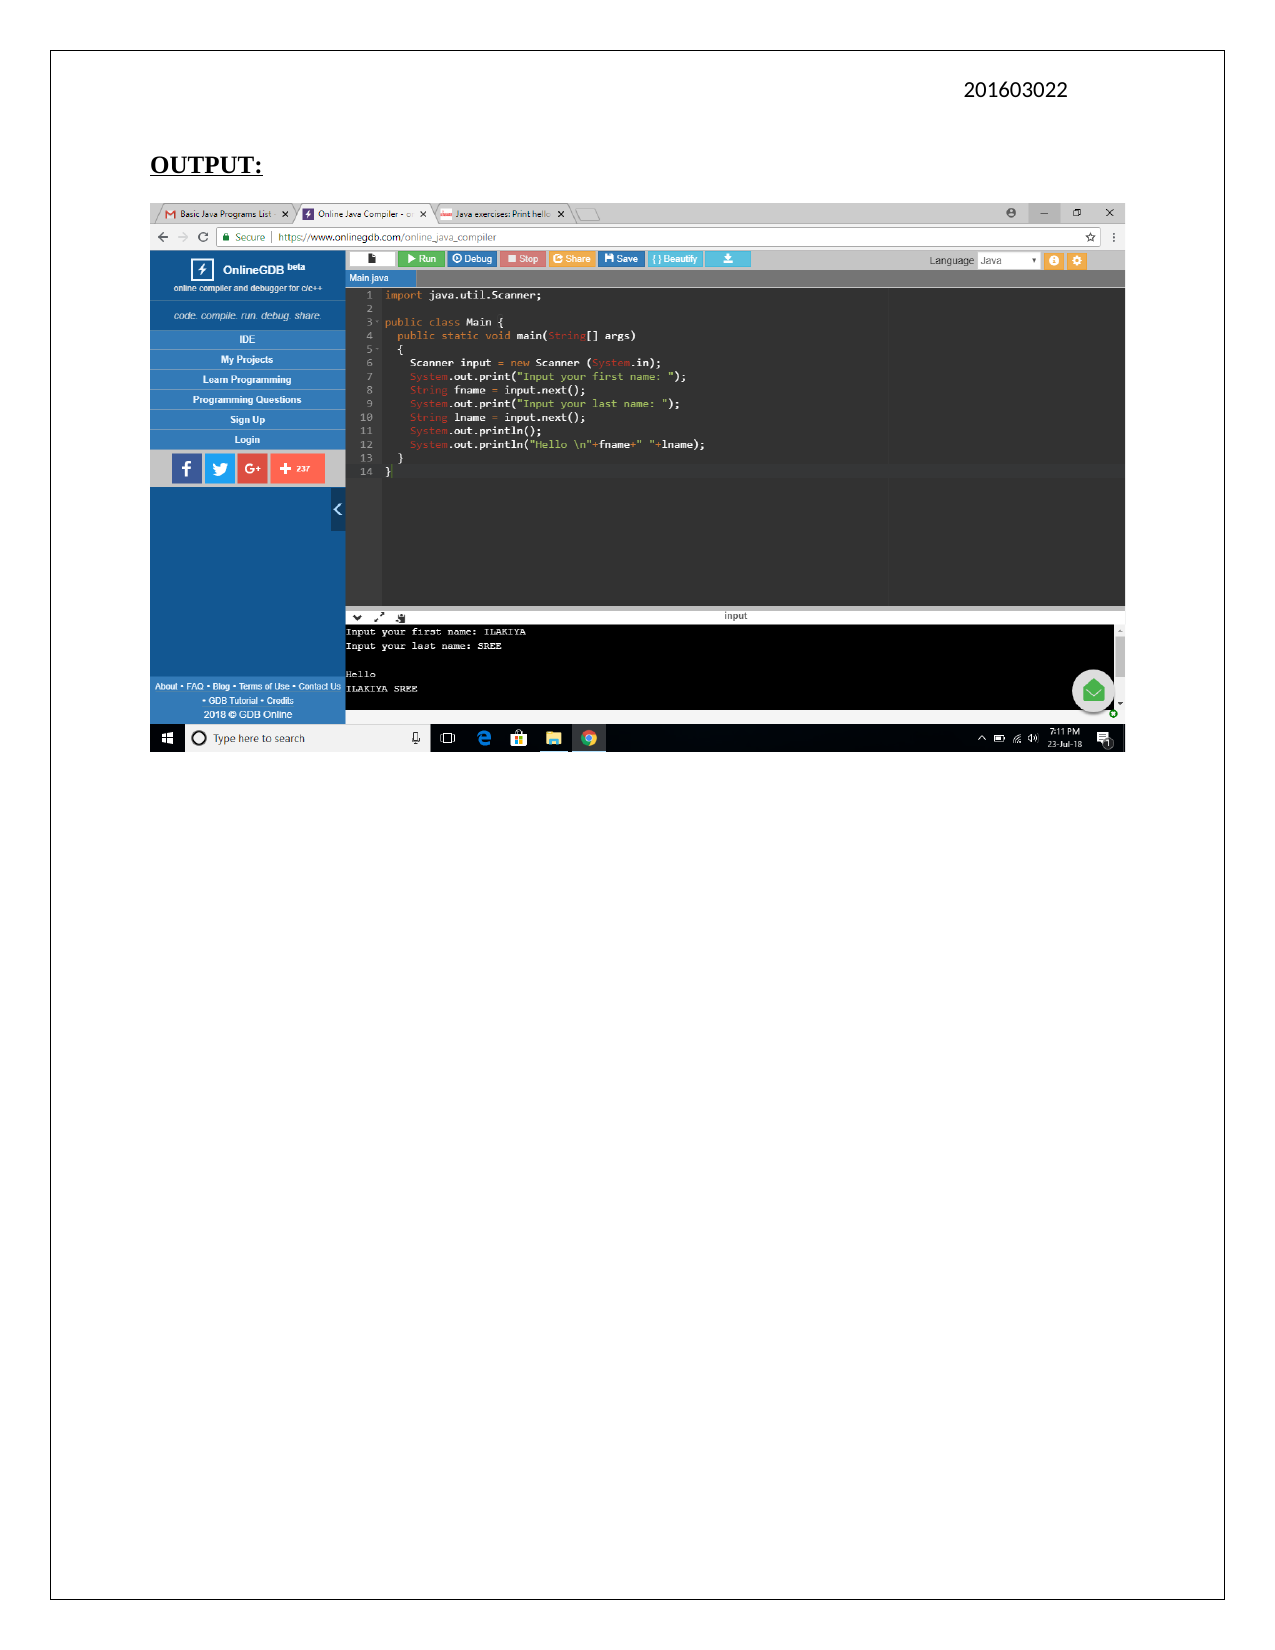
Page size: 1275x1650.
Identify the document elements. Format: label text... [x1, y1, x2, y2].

text OUTPUT: [150, 150, 1125, 179]
picture [150, 203, 1125, 752]
